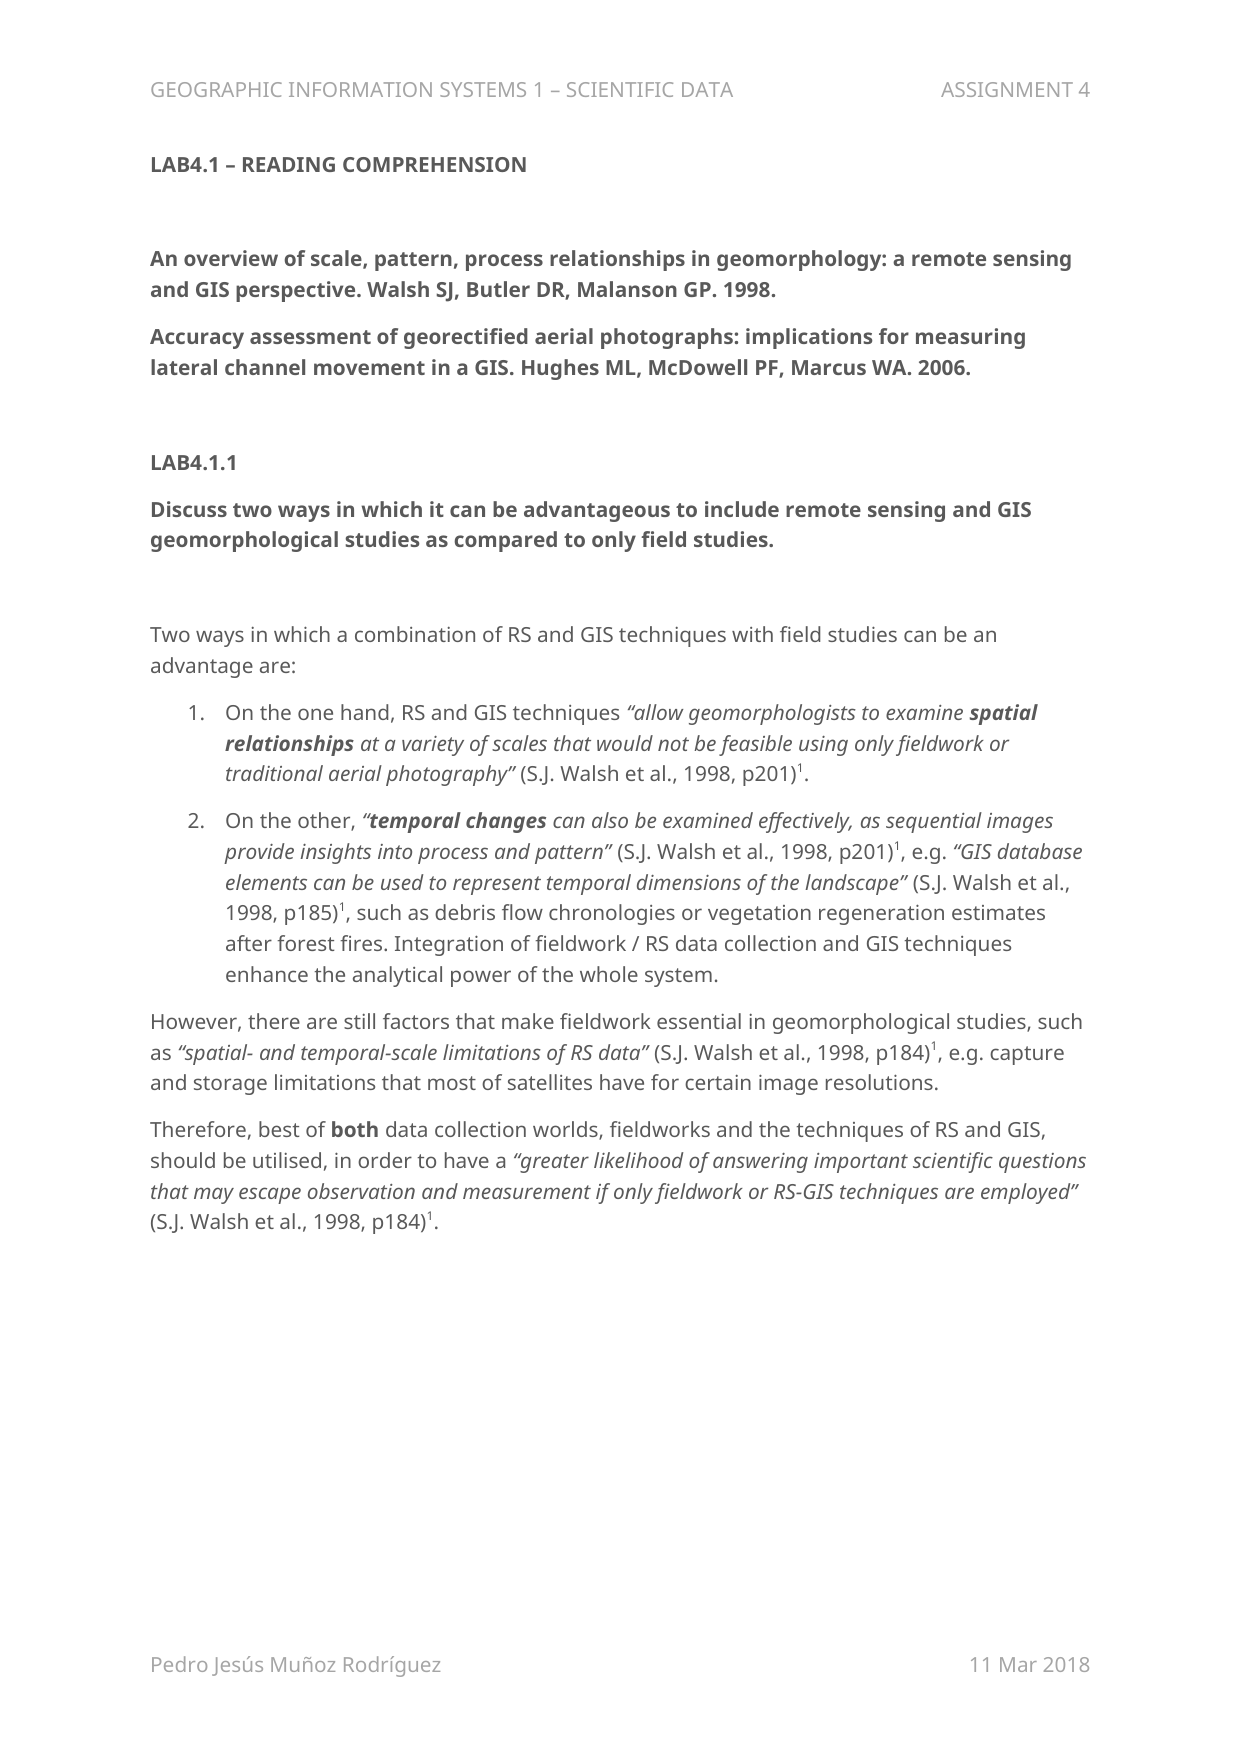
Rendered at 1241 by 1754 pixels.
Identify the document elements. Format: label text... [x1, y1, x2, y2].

text An overview of scale, pattern, process relationships in geomorphology: a remote sensing and GIS perspective. Walsh SJ, Butler DR, Malanson GP. 1998. [150, 244, 1090, 304]
text LAB4.1.1 [150, 448, 1090, 476]
text Therefore, best of both data collection worlds, fieldworks and the techniques of RS and GIS, should be utilised, in order to have a “greater likelihood of answering important scientific questions that may escape observation and measurement if only fieldwork or RS-GIS techniques are employed” (S.J. Walsh et al., 1998, p184)1. [150, 1116, 1090, 1236]
list On the one hand, RS and GIS techniques “allow geomorphologists to examine spatial relationships at a variety of scales that would not be feasible using only fieldwork or traditional aerial photography” (S.J. Walsh et al., 1998, p201)1. [187, 698, 1090, 788]
text Accuracy assessment of georectified aerial photographs: implications for measuring lateral channel movement in a GIS. Hughes ML, McDowell PF, Marcus WA. 2006. [150, 322, 1090, 382]
text Discuss two ways in which it can be advantageous to include remote sensing and GIS geomorphological studies as compared to only field studies. [150, 495, 1090, 554]
text Two ways in which a combination of RS and GIS techniques with field studies can be an advantage are: [150, 620, 1090, 679]
text However, there are still factors that make fieldwork essential in geomorphological studies, such as “spatial- and temporal-scale limitations of RS data” (S.J. Walsh et al., 1998, p184)1, e.g. capture and storage limitations that most of satellites have for certain image resolutions. [150, 1007, 1090, 1097]
text LAB4.1 – READING COMPREHENSION [150, 150, 1090, 178]
list On the other, “temporal changes can also be examined effectively, as sequential images provide insights into process and pattern” (S.J. Walsh et al., 1998, p201)1, e.g. “GIS database elements can be used to represent temporal dimensions of the landscape” (S.J. Walsh et al., 1998, p185)1, such as debris flow chronologies or vegetation regeneration estimates after forest fires. Integration of fieldwork / RS data collection and GIS techniques enhance the analytical power of the whole system. [187, 807, 1090, 988]
